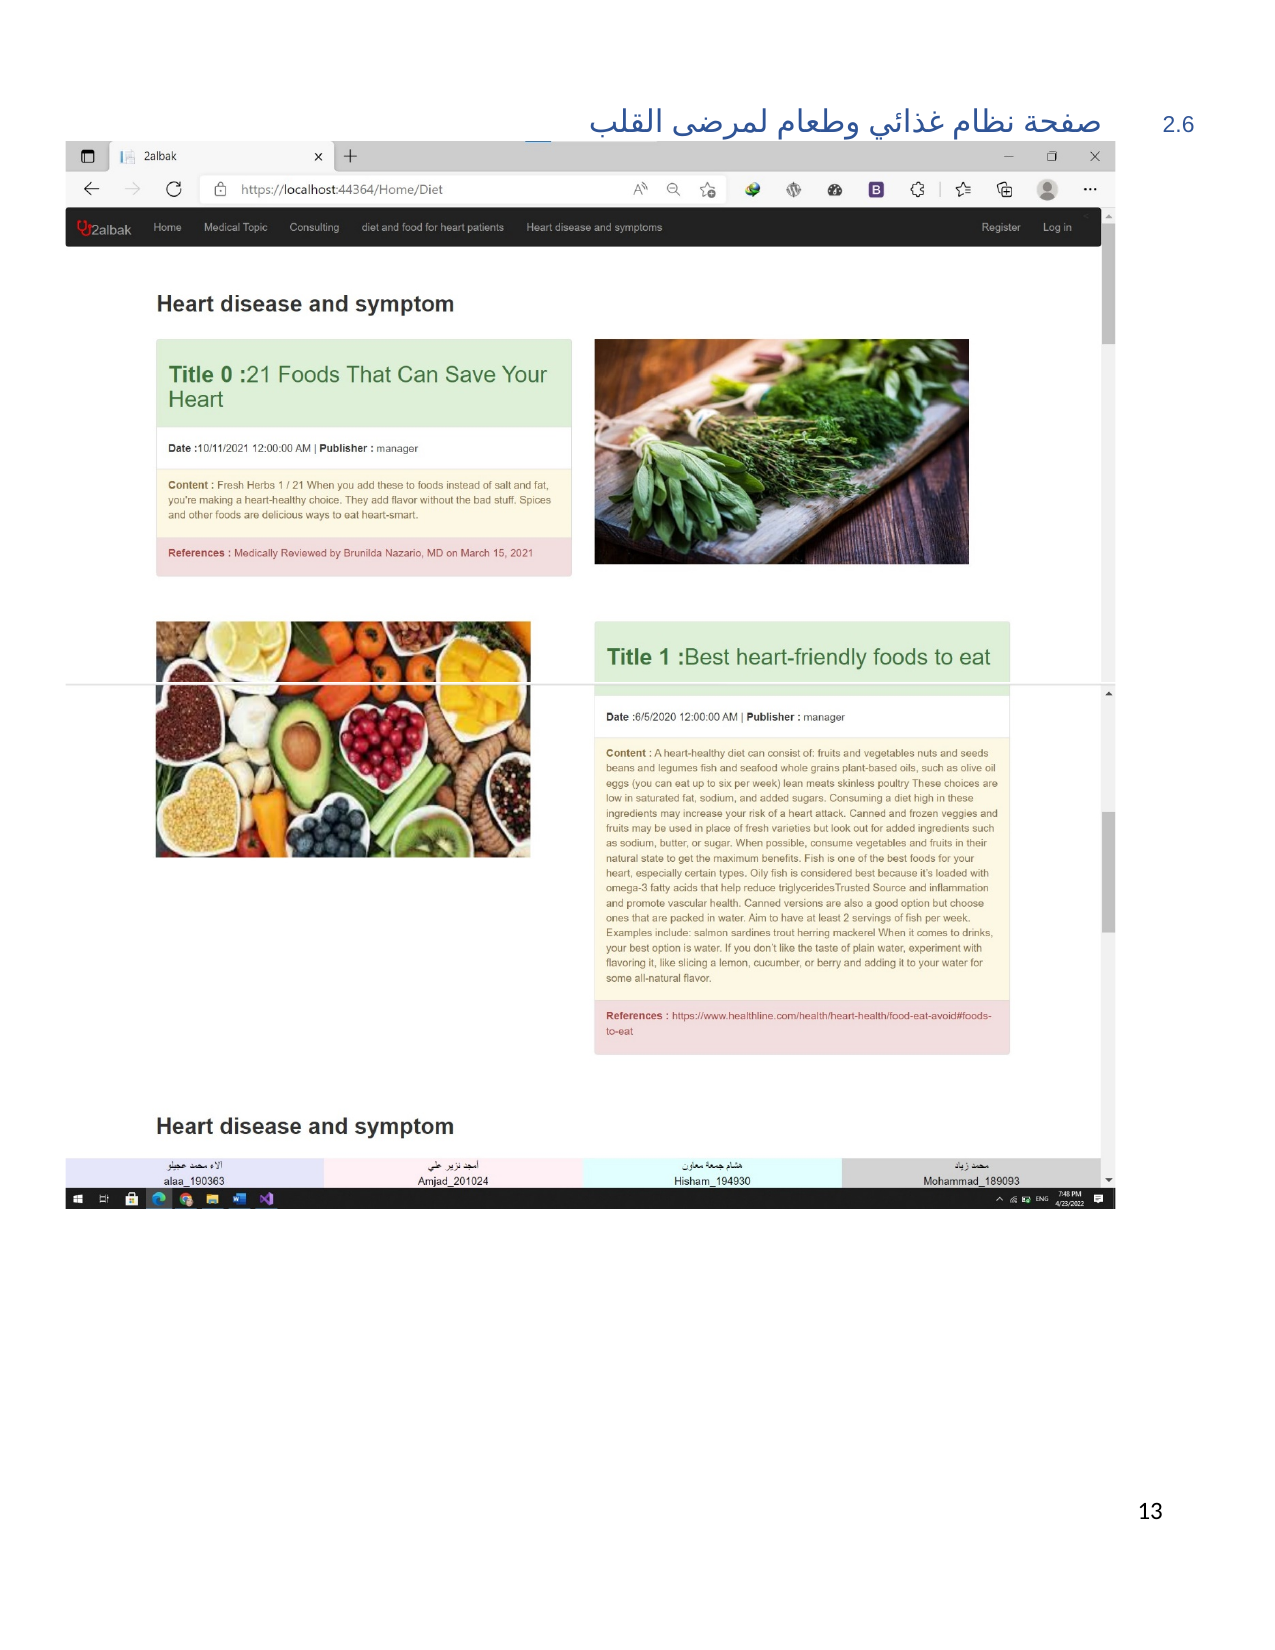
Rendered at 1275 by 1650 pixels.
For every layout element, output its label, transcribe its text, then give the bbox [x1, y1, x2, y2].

subtitle صفحة نظام غذائي وطعام لمرضى القلب [112, 103, 1162, 139]
picture [65, 141, 1116, 682]
picture [65, 683, 1116, 1209]
